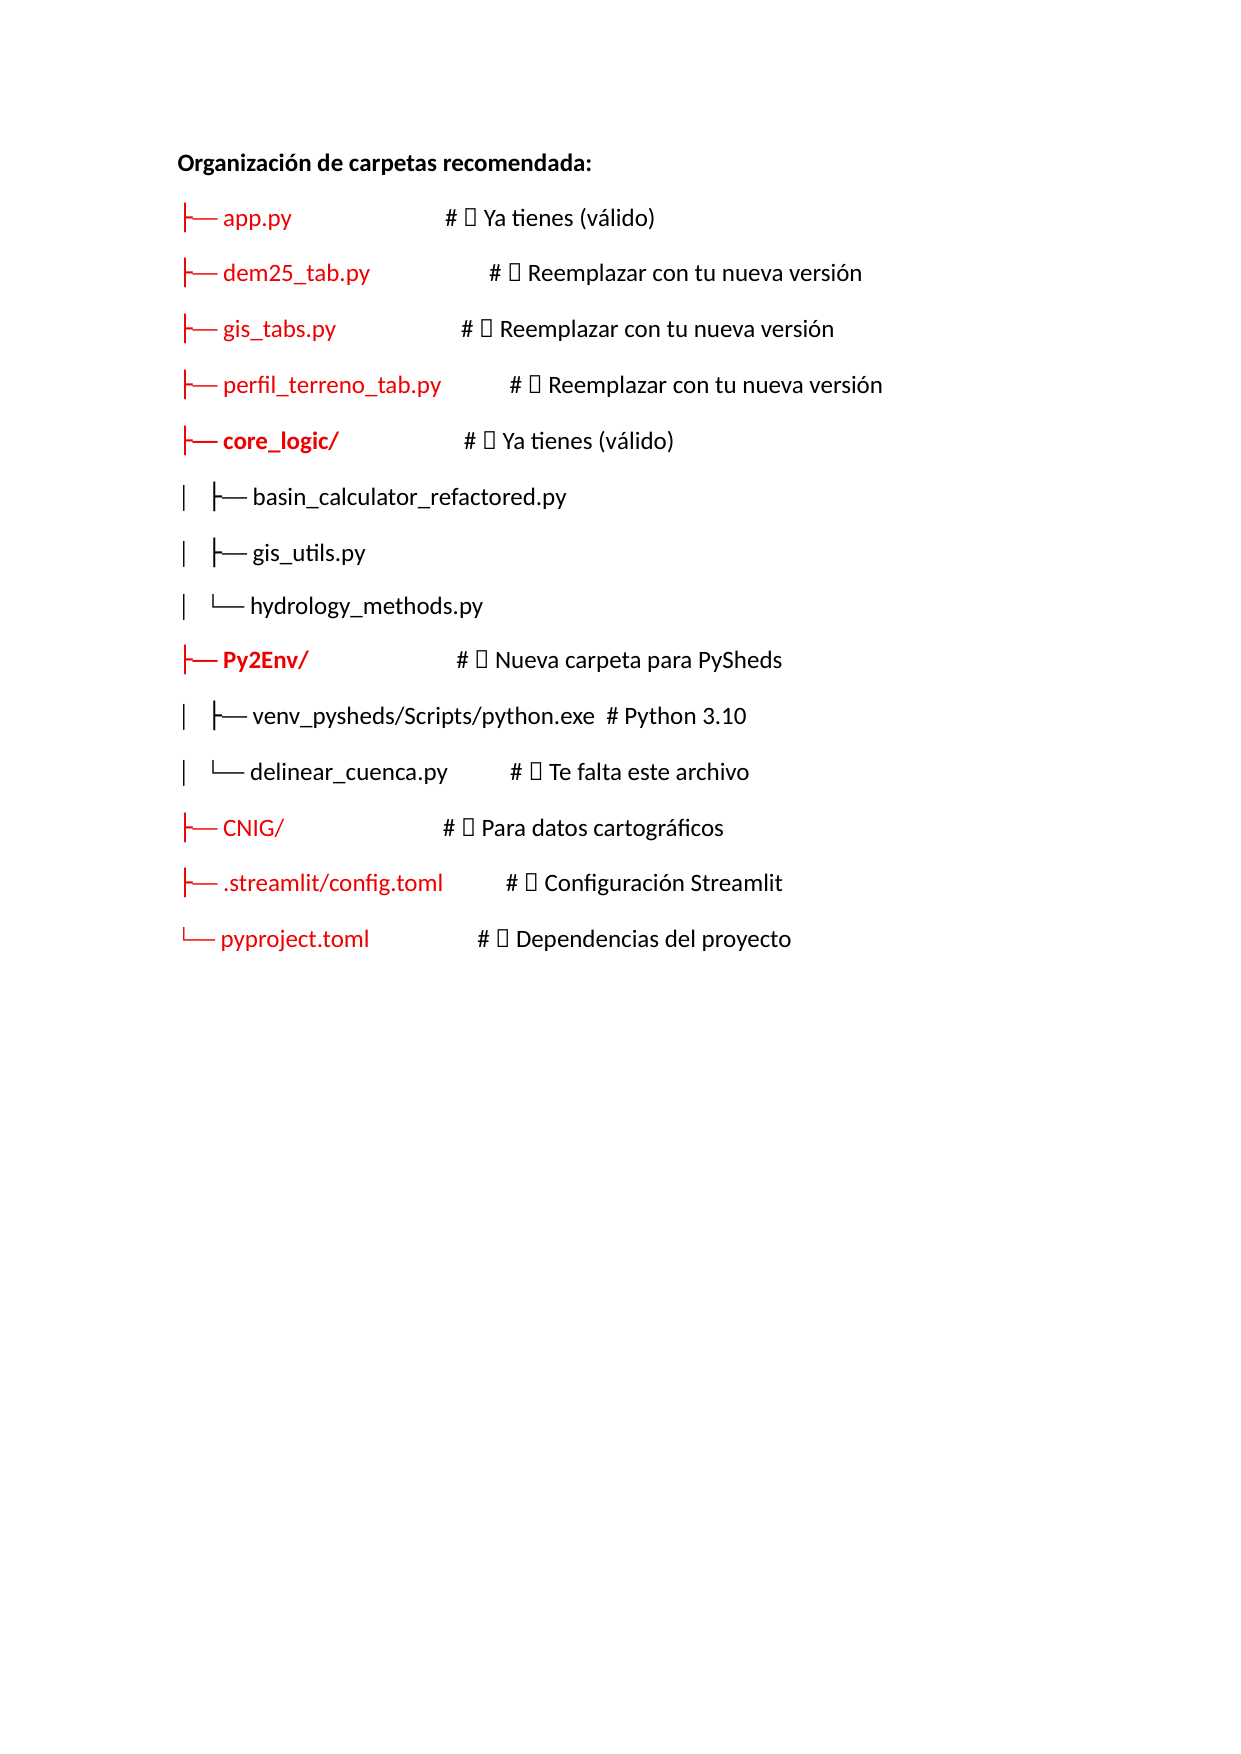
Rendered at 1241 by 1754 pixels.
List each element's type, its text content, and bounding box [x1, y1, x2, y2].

text │ ├── basin_calculator_refactored.py [177, 478, 1063, 512]
text ├── CNIG/ # 📁 Para datos cartográficos [177, 809, 1063, 843]
text ├── perfil_terreno_tab.py # 🔄 Reemplazar con tu nueva versión [177, 367, 1063, 401]
text ├── Py2Env/ # 📁 Nueva carpeta para PySheds [177, 642, 1063, 676]
text │ ├── venv_pysheds/Scripts/python.exe # Python 3.10 [177, 698, 1063, 732]
text ├── gis_tabs.py # 🔄 Reemplazar con tu nueva versión [177, 311, 1063, 345]
text ├── app.py # ✅ Ya tienes (válido) [177, 199, 1063, 233]
text │ └── hydrology_methods.py [177, 590, 1063, 621]
text ├── dem25_tab.py # 🔄 Reemplazar con tu nueva versión [177, 255, 1063, 289]
text ├── core_logic/ # ✅ Ya tienes (válido) [177, 423, 1063, 457]
text │ ├── gis_utils.py [177, 534, 1063, 568]
text └── pyproject.toml # ✅ Dependencias del proyecto [177, 921, 1063, 955]
text Organización de carpetas recomendada: [177, 148, 1063, 178]
text │ └── delinear_cuenca.py # 🔄 Te falta este archivo [177, 753, 1063, 787]
text ├── .streamlit/config.toml # ✅ Configuración Streamlit [177, 865, 1063, 899]
